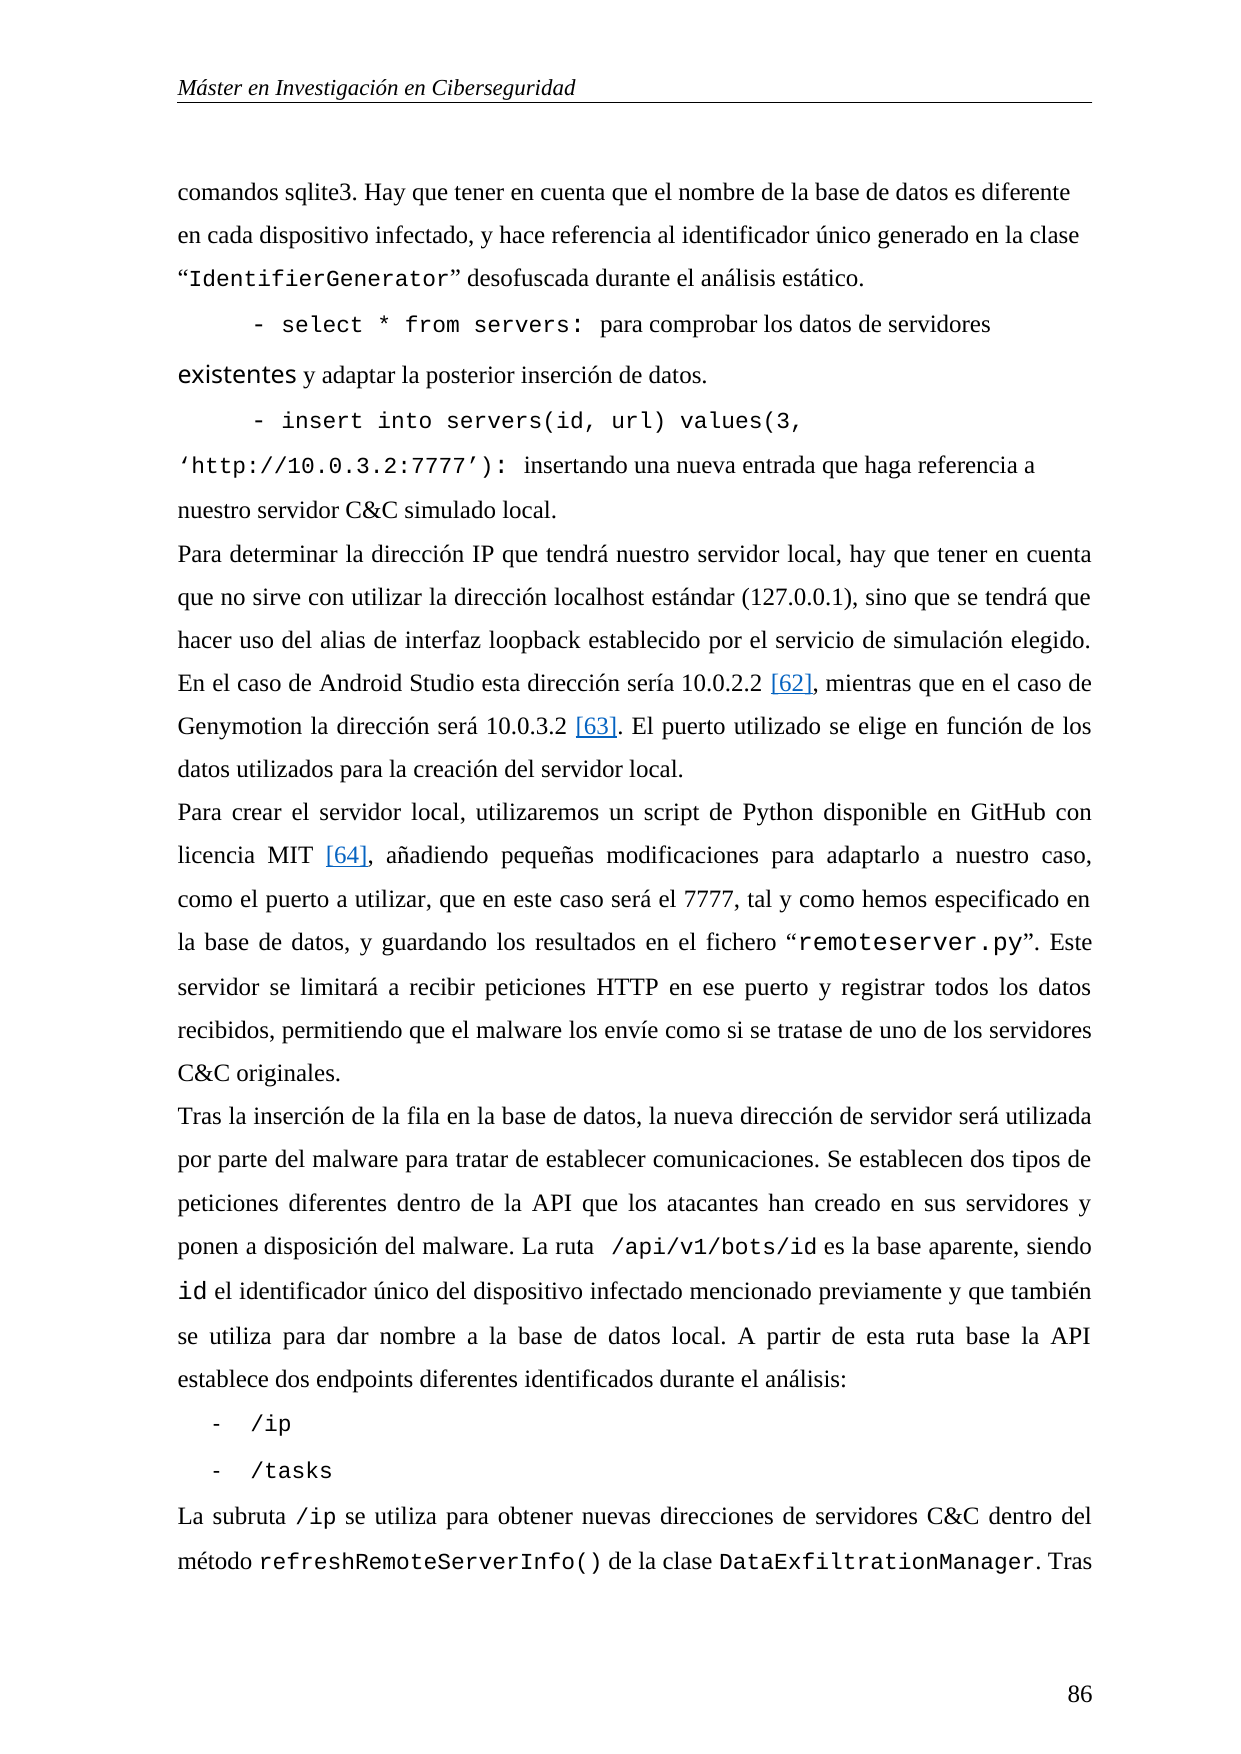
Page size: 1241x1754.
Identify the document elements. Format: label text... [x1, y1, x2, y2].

text - select * from servers: para comprobar los datos de servidores existentes y adaptar la posterior inserción de datos. [177, 309, 1092, 391]
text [177, 177, 1092, 294]
list /tasks [213, 1454, 1092, 1486]
text Para determinar la dirección IP que tendrá nuestro servidor local, hay que tener en cuenta que no sirve con utilizar la dirección localhost estándar (127.0.0.1), sino que se tendrá que hacer uso del alias de interfaz loopback establecido por el servicio de simulación elegido. En el caso de Android Studio esta dirección sería 10.0.2.2 [62], mientras que en el caso de Genymotion la dirección será 10.0.3.2 [63]. El puerto utilizado se elige en función de los datos utilizados para la creación del servidor local. [177, 539, 1092, 783]
list /ip [213, 1407, 1092, 1439]
text Tras la inserción de la fila en la base de datos, la nueva dirección de servidor será utilizada por parte del malware para tratar de establecer comunicaciones. Se establecen dos tipos de peticiones diferentes dentro de la API que los atacantes han creado en sus servidores y ponen a disposición del malware. La ruta /api/v1/bots/id es la base aparente, siendo id el identificador único del dispositivo infectado mencionado previamente y que también se utiliza para dar nombre a la base de datos local. A partir de esta ruta base la API establece dos endpoints diferentes identificados durante el análisis: [177, 1101, 1092, 1393]
text - insert into servers(id, url) values(3, ‘http://10.0.3.2:7777’): insertando una nueva entrada que haga referencia a nuestro servidor C&C simulado local. [177, 408, 1092, 524]
text Para crear el servidor local, utilizaremos un script de Python disponible en GitHub con licencia MIT [64], añadiendo pequeñas modificaciones para adaptarlo a nuestro caso, como el puerto a utilizar, que en este caso será el 7777, tal y como hemos especificado en la base de datos, y guardando los resultados en el fichero “remoteserver.py”. Este servidor se limitará a recibir peticiones HTTP en ese puerto y registrar todos los datos recibidos, permitiendo que el malware los envíe como si se tratase de uno de los servidores C&C originales. [177, 797, 1092, 1087]
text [177, 1501, 1092, 1576]
